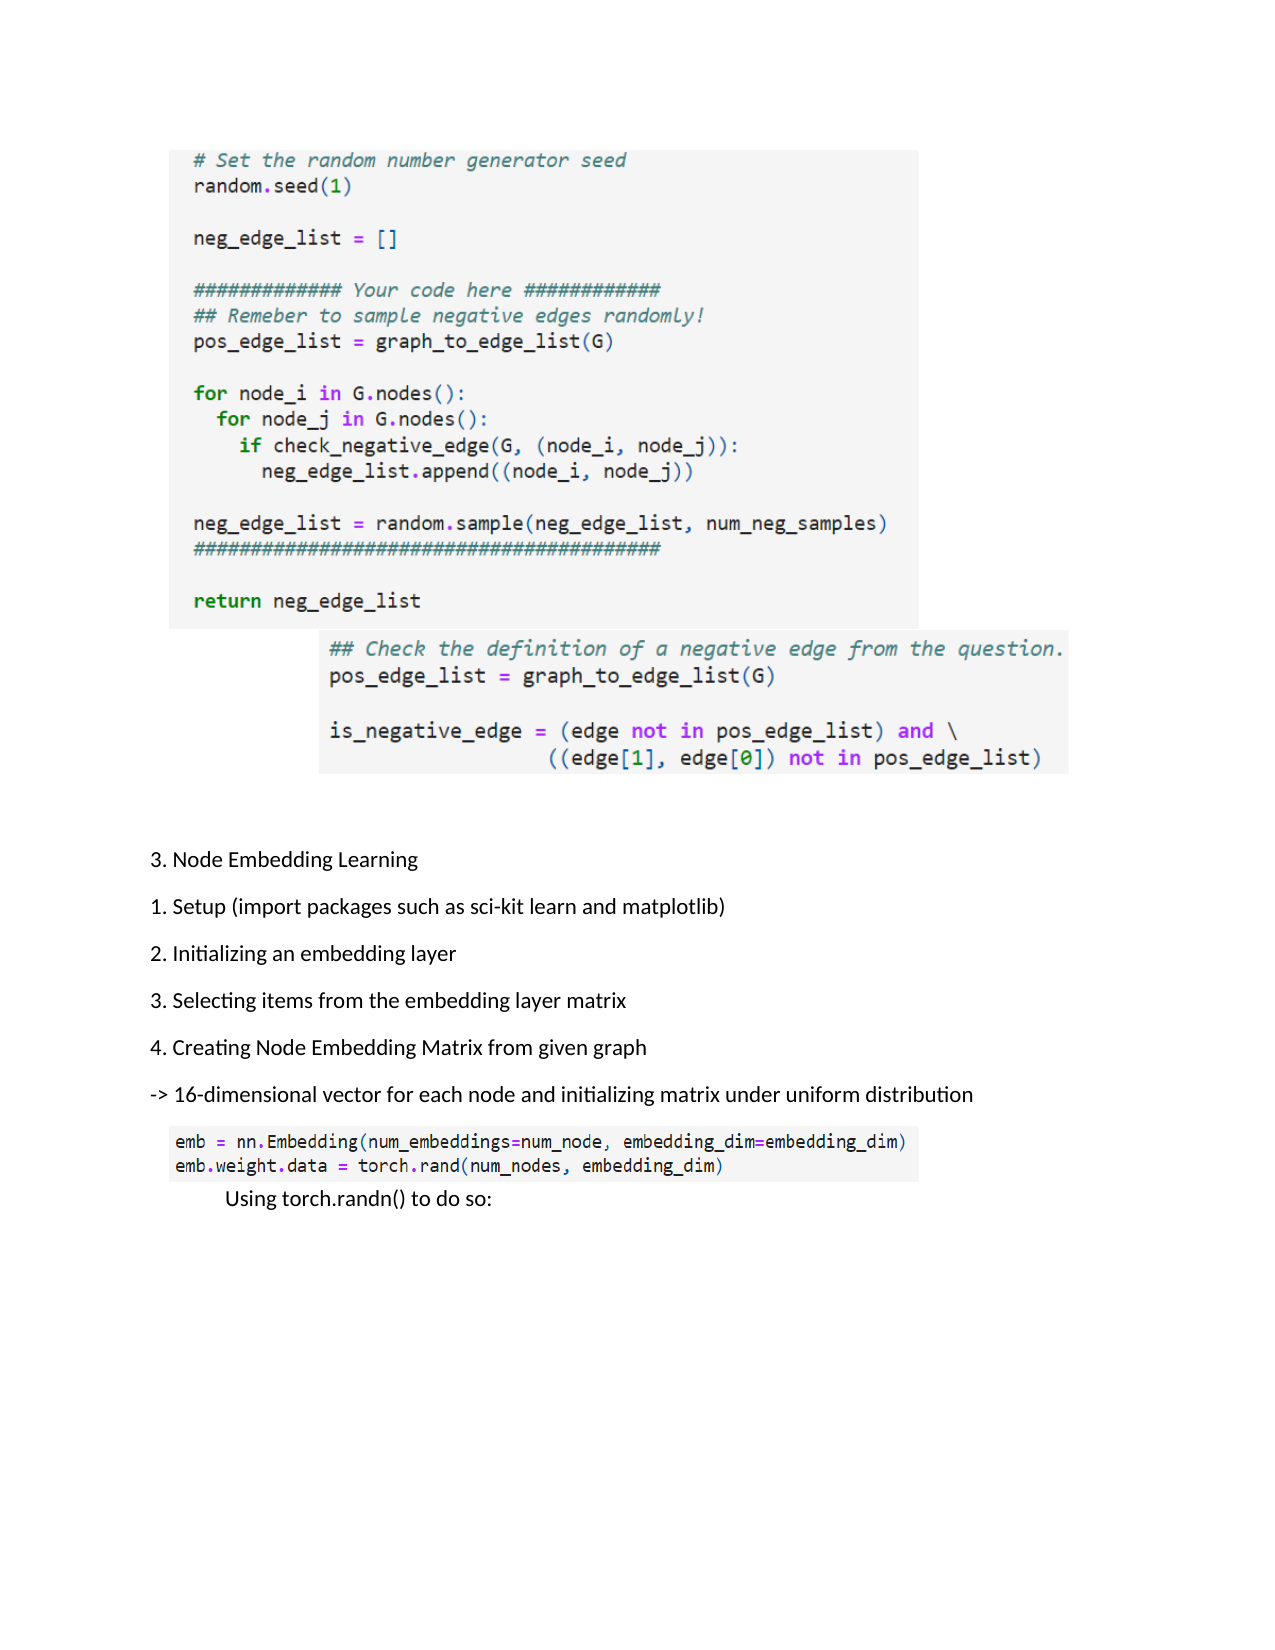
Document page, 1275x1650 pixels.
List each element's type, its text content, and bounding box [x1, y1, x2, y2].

text 4. Creating Node Embedding Matrix from given graph [150, 1033, 1125, 1061]
text -> 16-dimensional vector for each node and initializing matrix under uniform distribution [150, 1080, 1125, 1108]
text 2. Initializing an embedding layer [150, 939, 1125, 967]
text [150, 1127, 1125, 1212]
text 3. Selecting items from the embedding layer matrix [150, 986, 1125, 1014]
text 1. Setup (import packages such as sci-kit learn and matplotlib) [150, 892, 1125, 920]
text 3. Node Embedding Learning [150, 846, 1125, 873]
